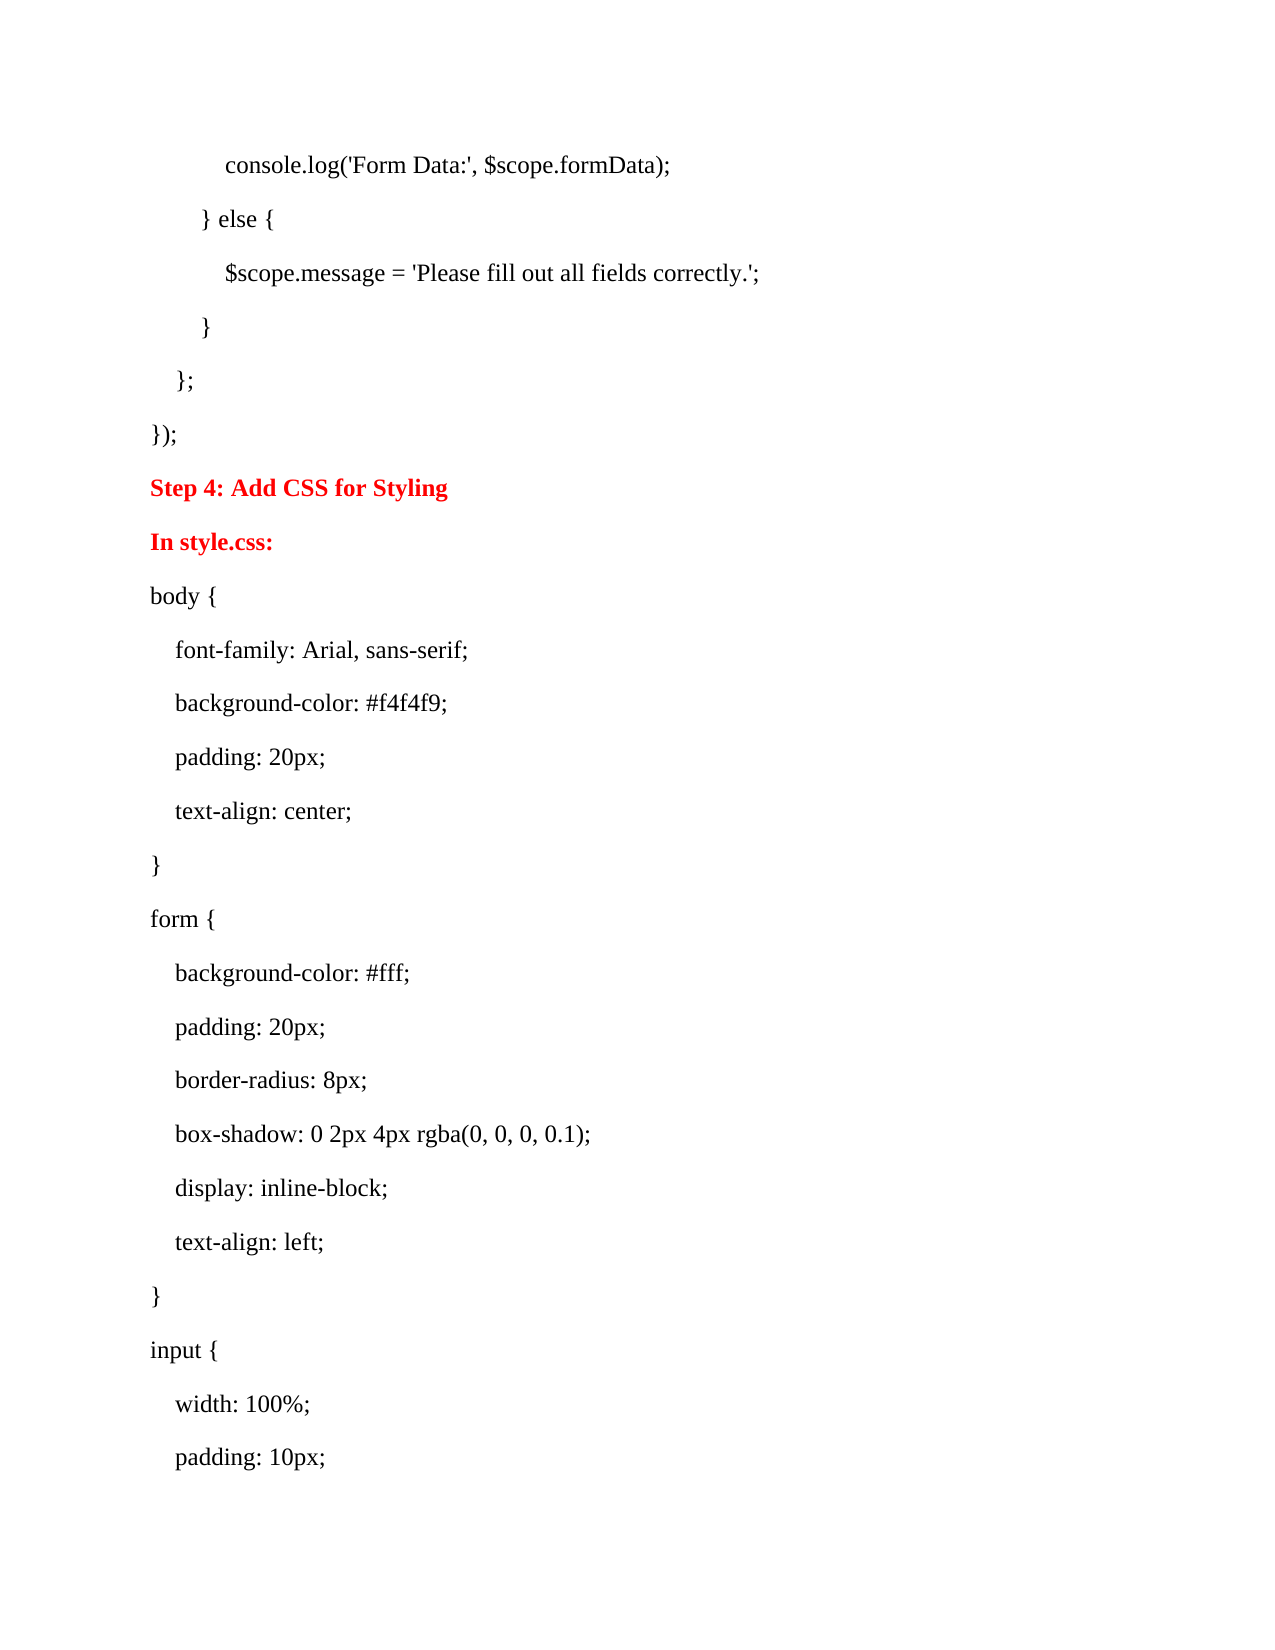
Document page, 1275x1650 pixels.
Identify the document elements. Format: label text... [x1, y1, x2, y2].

text body { [150, 581, 1125, 609]
text box-shadow: 0 2px 4px rgba(0, 0, 0, 0.1); [150, 1119, 1125, 1148]
text padding: 20px; [150, 1012, 1125, 1040]
text Step 4: Add CSS for Styling [150, 473, 1125, 502]
text }); [150, 419, 1125, 448]
text $scope.message = 'Please fill out all fields correctly.'; [150, 258, 1125, 286]
text width: 100%; [150, 1389, 1125, 1417]
text border-radius: 8px; [150, 1066, 1125, 1094]
text } [150, 850, 1125, 879]
text font-family: Arial, sans-serif; [150, 635, 1125, 663]
text background-color: #fff; [150, 958, 1125, 987]
text display: inline-block; [150, 1173, 1125, 1202]
text background-color: #f4f4f9; [150, 688, 1125, 717]
text text-align: left; [150, 1227, 1125, 1256]
text form { [150, 904, 1125, 933]
text padding: 10px; [150, 1442, 1125, 1471]
text } [150, 1281, 1125, 1310]
text } else { [150, 204, 1125, 233]
text text-align: center; [150, 796, 1125, 825]
text padding: 20px; [150, 742, 1125, 771]
text }; [150, 365, 1125, 394]
text In style.css: [150, 527, 1125, 556]
text } [150, 312, 1125, 340]
text input { [150, 1335, 1125, 1363]
text console.log('Form Data:', $scope.formData); [150, 150, 1125, 179]
